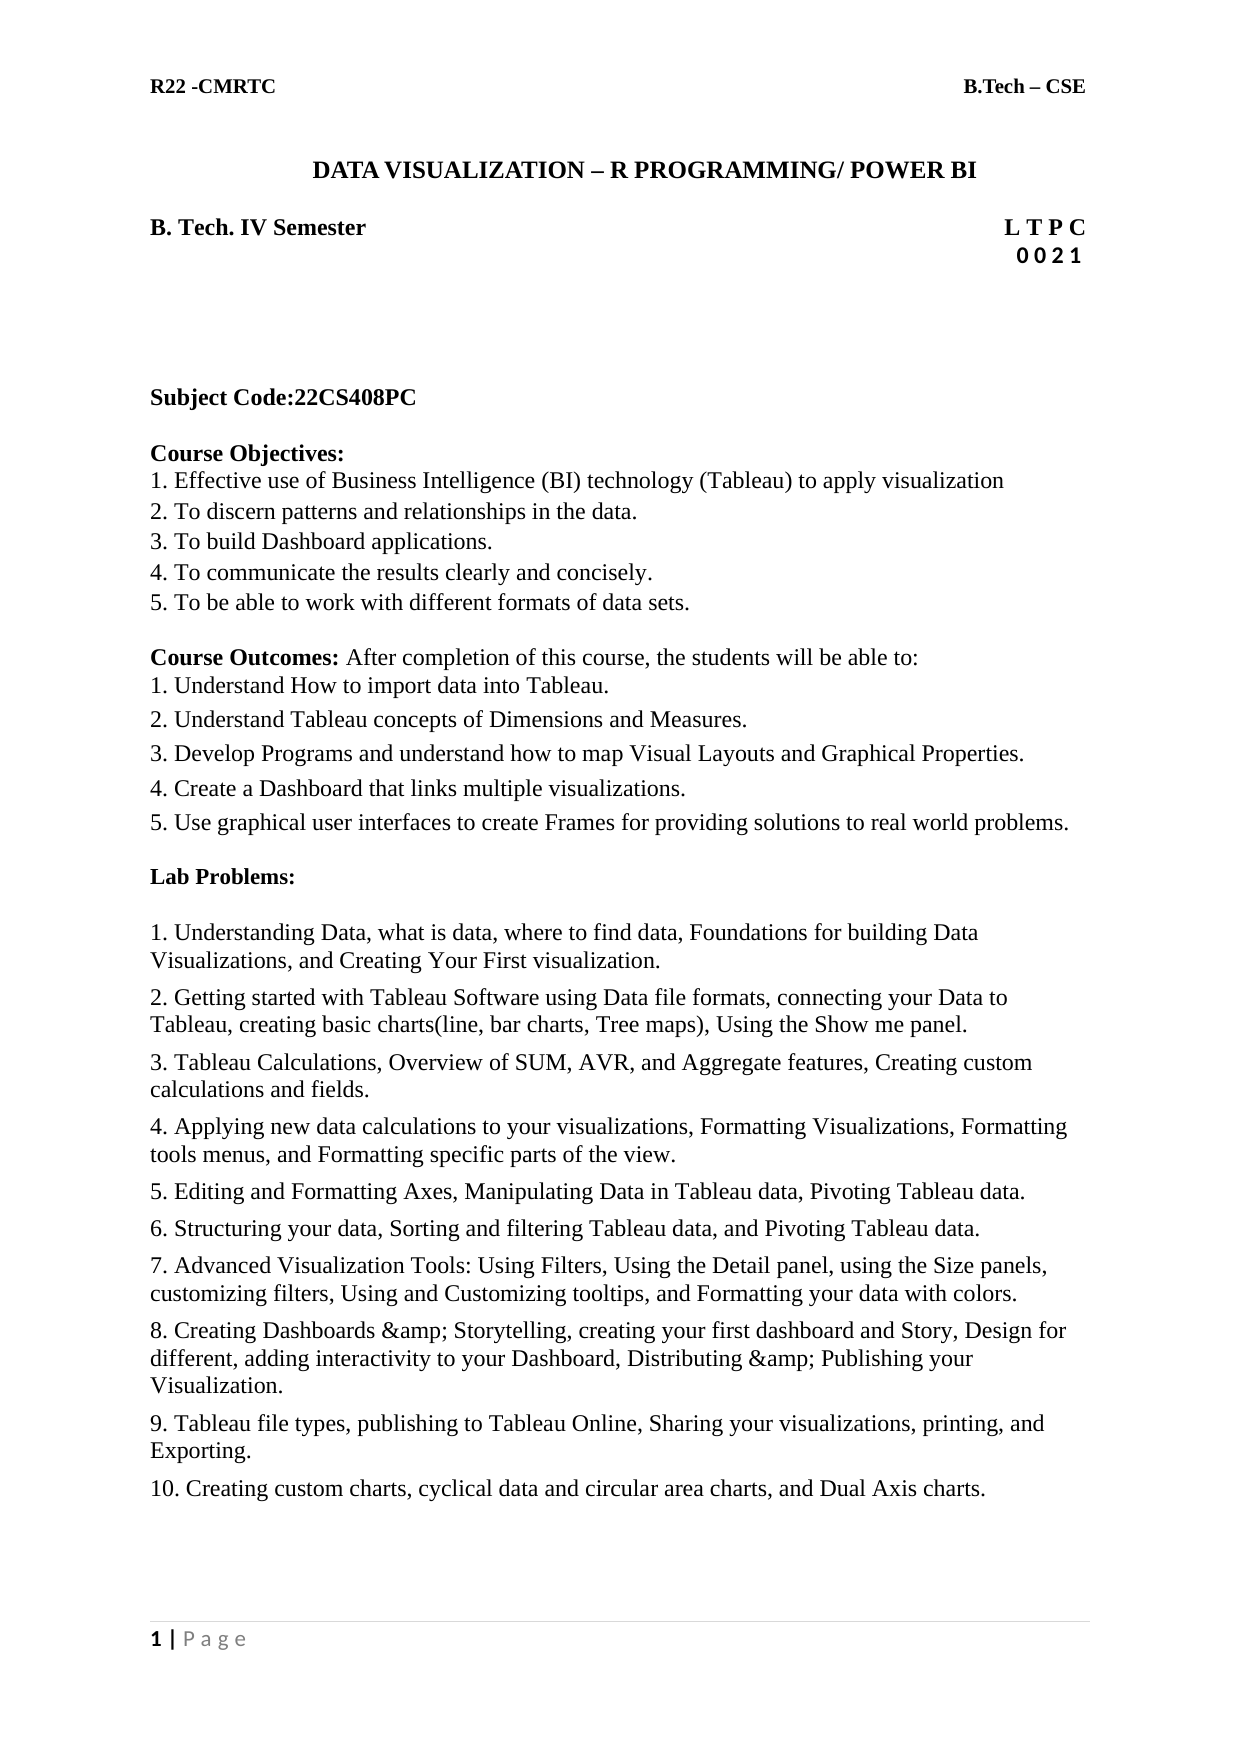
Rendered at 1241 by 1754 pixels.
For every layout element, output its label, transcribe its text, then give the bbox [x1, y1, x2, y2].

text 5. To be able to work with different formats of data sets. [150, 588, 1090, 616]
text 1. Understand How to import data into Tableau. [150, 671, 1090, 699]
text 1. Effective use of Business Intelligence (BI) technology (Tableau) to apply visualization [150, 467, 1090, 494]
text Subject Code:22CS408PC [150, 354, 1090, 410]
text 2. Understand Tableau concepts of Dimensions and Measures. [150, 705, 1090, 733]
text 5. Editing and Formatting Axes, Manipulating Data in Tableau data, Pivoting Tableau data. [150, 1177, 1090, 1205]
text 4. Applying new data calculations to your visualizations, Formatting Visualizations, Formatting tools menus, and Formatting specific parts of the view. [150, 1112, 1090, 1168]
text Lab Problems: [150, 863, 1090, 889]
text Course Objectives: [150, 439, 1090, 467]
text 8. Creating Dashboards &amp; Storytelling, creating your first dashboard and Story, Design for different, adding interactivity to your Dashboard, Distributing &amp; Publishing your Visualization. [150, 1316, 1090, 1399]
text 1. Understanding Data, what is data, where to find data, Foundations for building Data Visualizations, and Creating Your First visualization. [150, 918, 1090, 973]
text 2. Getting started with Tableau Software using Data file formats, connecting your Data to Tableau, creating basic charts(line, bar charts, Tree maps), Using the Show me panel. [150, 983, 1090, 1038]
text 2. To discern patterns and relationships in the data. [150, 497, 1090, 524]
text 3. To build Dashboard applications. [150, 527, 1090, 555]
text 9. Tableau file types, publishing to Tableau Online, Sharing your visualizations, printing, and Exporting. [150, 1409, 1090, 1464]
text 4. To communicate the results clearly and concisely. [150, 558, 1090, 585]
text 3. Develop Programs and understand how to map Visual Layouts and Graphical Properties. [150, 739, 1090, 767]
text Course Outcomes: After completion of this course, the students will be able to: [150, 643, 1090, 671]
text 7. Advanced Visualization Tools: Using Filters, Using the Detail panel, using the Size panels, customizing filters, Using and Customizing tooltips, and Formatting your data with colors. [150, 1252, 1090, 1307]
text 4. Create a Dashboard that links multiple visualizations. [150, 773, 1090, 801]
text 6. Structuring your data, Sorting and filtering Tableau data, and Pivoting Tableau data. [150, 1214, 1090, 1242]
text 3. Tableau Calculations, Overview of SUM, AVR, and Aggregate features, Creating custom calculations and fields. [150, 1048, 1090, 1103]
text 10. Creating custom charts, cyclical data and circular area charts, and Dual Axis charts. [150, 1473, 1090, 1501]
text 5. Use graphical user interfaces to create Frames for providing solutions to real world problems. [150, 808, 1090, 835]
